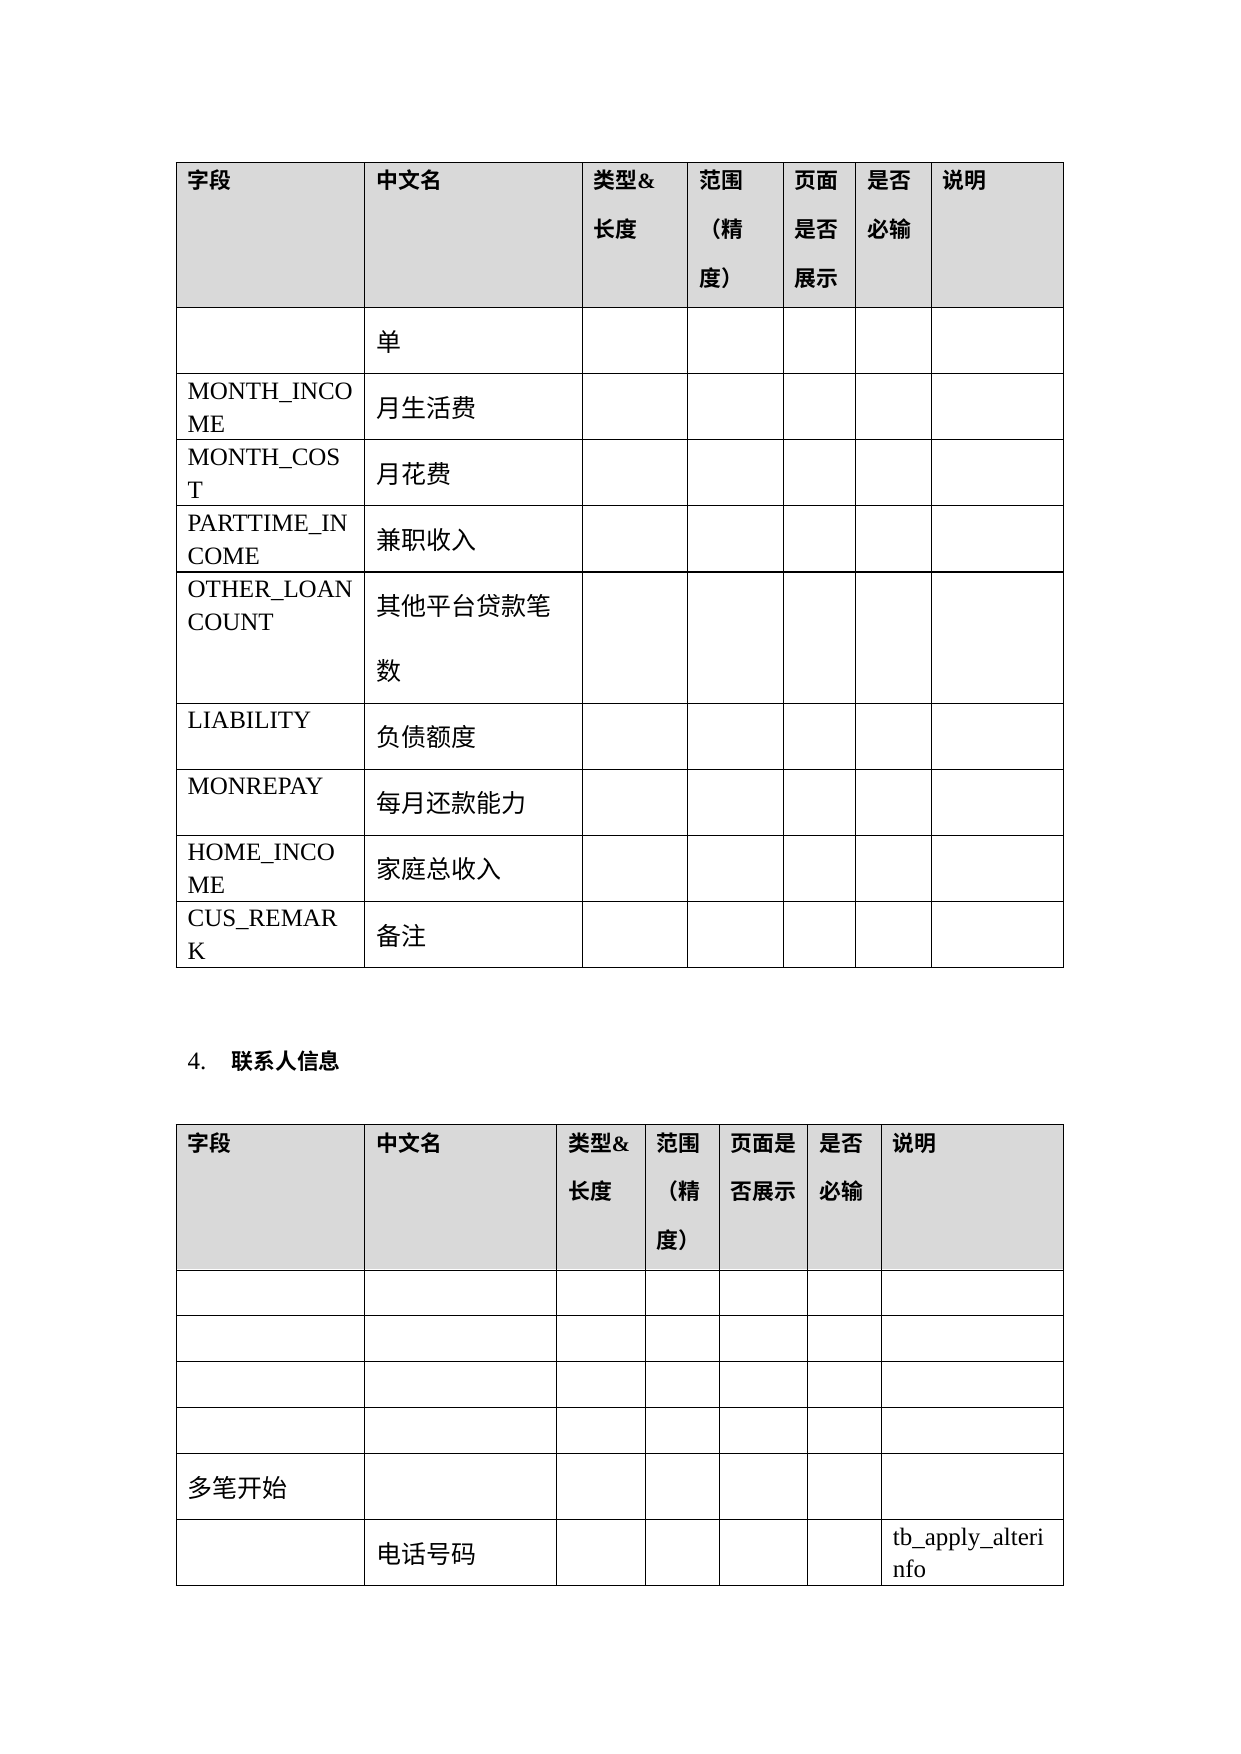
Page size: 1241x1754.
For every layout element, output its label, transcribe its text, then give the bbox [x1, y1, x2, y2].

table_cell [932, 573, 1063, 702]
table_cell [583, 836, 687, 901]
table_cell [784, 440, 855, 505]
table_cell [688, 704, 783, 768]
table_cell [720, 1271, 807, 1315]
table_cell [856, 440, 931, 505]
table_cell [177, 1362, 364, 1407]
table_cell [688, 770, 783, 834]
table_cell [932, 374, 1063, 439]
table_cell 负债额度 [365, 704, 582, 768]
table_cell [177, 308, 364, 373]
table_cell [784, 573, 855, 702]
table_cell [583, 902, 687, 967]
table_cell OTHER_LOANCOUNT [177, 573, 364, 702]
table_cell 月生活费 [365, 374, 582, 439]
table_cell [177, 1520, 364, 1585]
table_cell [177, 1408, 364, 1453]
table_cell [808, 1454, 881, 1519]
table_cell [784, 770, 855, 834]
table_cell [646, 1408, 719, 1453]
table_cell LIABILITY [177, 704, 364, 768]
table_cell [856, 704, 931, 768]
table_cell [365, 1271, 556, 1315]
table_header 中文名 [365, 1125, 556, 1269]
table_cell [583, 374, 687, 439]
table_cell [688, 374, 783, 439]
table_cell 每月还款能力 [365, 770, 582, 834]
table_cell [720, 1454, 807, 1519]
table_cell [688, 836, 783, 901]
table_header 类型&长度 [583, 163, 687, 307]
table_cell [808, 1316, 881, 1361]
table_cell [557, 1454, 645, 1519]
table_cell 月花费 [365, 440, 582, 505]
table_cell [932, 770, 1063, 834]
table_cell [646, 1271, 719, 1315]
table_cell [720, 1362, 807, 1407]
table_cell [808, 1362, 881, 1407]
table_cell [365, 1454, 556, 1519]
table_cell [932, 902, 1063, 967]
table_cell [583, 308, 687, 373]
table_cell [882, 1316, 1063, 1361]
table_cell [583, 506, 687, 571]
table_cell [784, 836, 855, 901]
table_cell [932, 836, 1063, 901]
table_cell PARTTIME_INCOME [177, 506, 364, 571]
table_cell [882, 1454, 1063, 1519]
table_cell [688, 506, 783, 571]
table_cell 备注 [365, 902, 582, 967]
table_cell [784, 704, 855, 768]
table_cell [784, 374, 855, 439]
table_cell [808, 1520, 881, 1585]
table_cell [688, 308, 783, 373]
table_cell [856, 506, 931, 571]
table_header 页面是否展示 [720, 1125, 807, 1269]
table_cell 其他平台贷款笔数 [365, 573, 582, 702]
table_cell [784, 506, 855, 571]
table_cell MONREPAY [177, 770, 364, 834]
table_header 中文名 [365, 163, 582, 307]
table_cell [808, 1271, 881, 1315]
table_cell [557, 1408, 645, 1453]
table_cell [583, 440, 687, 505]
table_cell 电话号码 [365, 1520, 556, 1585]
table_cell [882, 1271, 1063, 1315]
table_cell [856, 308, 931, 373]
table_cell [688, 440, 783, 505]
table_cell [365, 1316, 556, 1361]
table_cell [557, 1316, 645, 1361]
table_header 说明 [882, 1125, 1063, 1269]
table_header 字段 [177, 163, 364, 307]
table_cell [688, 573, 783, 702]
table_cell [557, 1520, 645, 1585]
table_cell HOME_INCOME [177, 836, 364, 901]
table_cell [646, 1362, 719, 1407]
table_cell [720, 1316, 807, 1361]
table_cell [583, 770, 687, 834]
table_cell [932, 440, 1063, 505]
table_cell [177, 1271, 364, 1315]
subtitle 联系人信息 [187, 1044, 1053, 1076]
table_header 是否必输 [856, 163, 931, 307]
table_header 类型&长度 [557, 1125, 645, 1269]
table_cell [557, 1271, 645, 1315]
table_cell [856, 770, 931, 834]
table_cell [583, 573, 687, 702]
table_cell tb_apply_alterinfo [882, 1520, 1063, 1585]
table_cell [856, 902, 931, 967]
table_header 字段 [177, 1125, 364, 1269]
table_cell CUS_REMARK [177, 902, 364, 967]
table_cell [882, 1362, 1063, 1407]
table_cell [646, 1454, 719, 1519]
table_cell [932, 506, 1063, 571]
table_cell [688, 902, 783, 967]
table_cell [557, 1362, 645, 1407]
table_header 说明 [932, 163, 1063, 307]
table_cell [646, 1316, 719, 1361]
table_cell [808, 1408, 881, 1453]
table_cell [856, 836, 931, 901]
table_cell MONTH_COST [177, 440, 364, 505]
table_cell [177, 1316, 364, 1361]
table_cell [856, 573, 931, 702]
table_cell 将本人加入黑名单 [365, 308, 582, 373]
table_header 页面是否展示 [784, 163, 855, 307]
table_cell [784, 308, 855, 373]
table_cell [932, 308, 1063, 373]
table_cell [720, 1520, 807, 1585]
table_cell [583, 704, 687, 768]
table_cell [882, 1408, 1063, 1453]
table_cell 兼职收入 [365, 506, 582, 571]
table_header 范围（精度） [688, 163, 783, 307]
table_cell 多笔开始 [177, 1454, 364, 1519]
table_cell [365, 1362, 556, 1407]
table_cell [932, 704, 1063, 768]
table_cell [784, 902, 855, 967]
table_cell MONTH_INCOME [177, 374, 364, 439]
table_cell [646, 1520, 719, 1585]
table_cell [720, 1408, 807, 1453]
table_cell [365, 1408, 556, 1453]
table_cell 家庭总收入 [365, 836, 582, 901]
table_header 范围（精度） [646, 1125, 719, 1269]
table_cell [856, 374, 931, 439]
table_header 是否必输 [808, 1125, 881, 1269]
